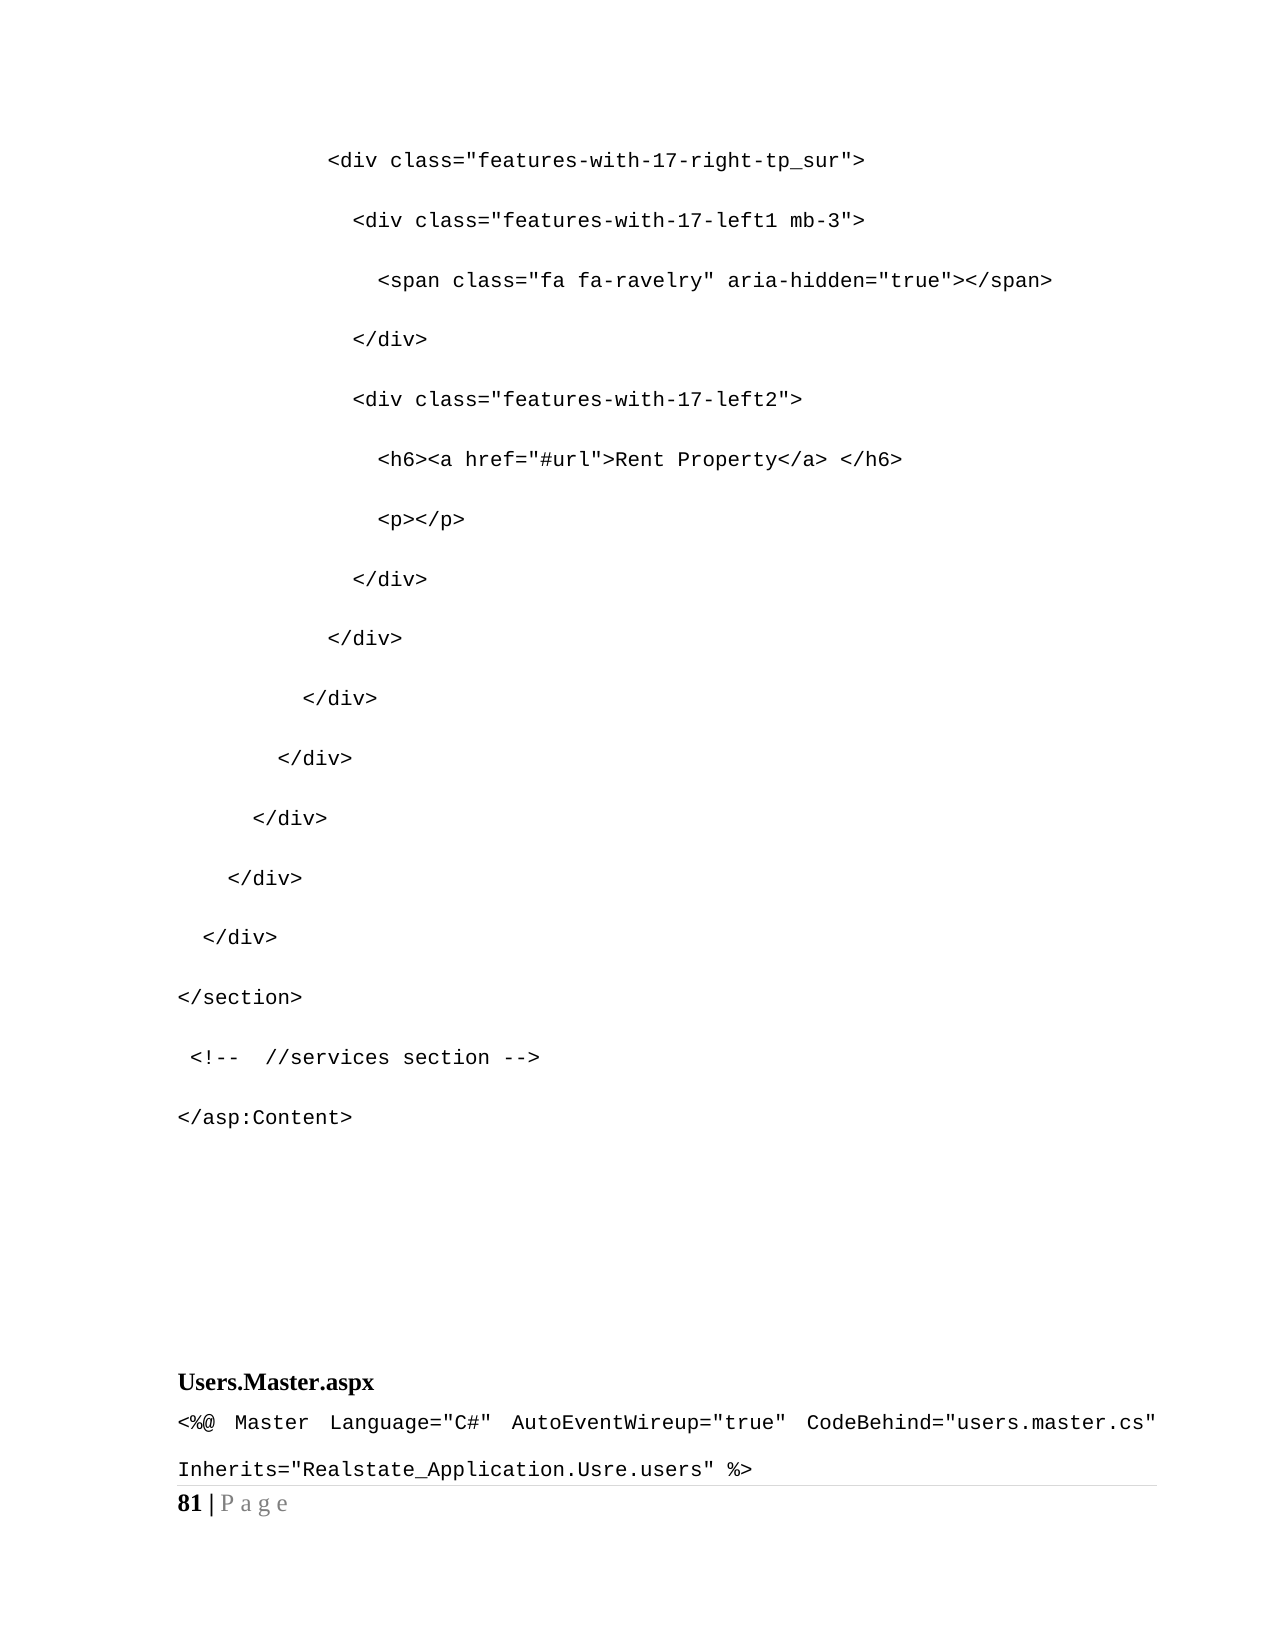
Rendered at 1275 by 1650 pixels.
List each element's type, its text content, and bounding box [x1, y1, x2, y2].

text </div> [177, 568, 1157, 592]
text </div> [177, 808, 1157, 831]
text <p></p> [177, 509, 1157, 532]
text </div> [177, 329, 1157, 353]
text </div> [177, 688, 1157, 712]
text <h6><a href="#url">Rent Property</a> </h6> [177, 449, 1157, 473]
text </section> [177, 987, 1157, 1011]
text <!-- //services section --> [177, 1047, 1157, 1071]
text </div> [177, 748, 1157, 772]
text </asp:Content> [177, 1107, 1157, 1130]
text </div> [177, 927, 1157, 951]
text </div> [177, 867, 1157, 891]
subtitle Users.Master.aspx [177, 1367, 1157, 1395]
text <%@ Master Language="C#" AutoEventWireup="true" CodeBehind="users.master.cs" Inherits="Realstate_Application.Usre.users" %> [177, 1412, 1157, 1483]
text <div class="features-with-17-right-tp_sur"> [177, 150, 1157, 174]
text <div class="features-with-17-left2"> [177, 389, 1157, 413]
text <span class="fa fa-ravelry" aria-hidden="true"></span> [177, 269, 1157, 293]
text </div> [177, 628, 1157, 652]
text <div class="features-with-17-left1 mb-3"> [177, 210, 1157, 233]
